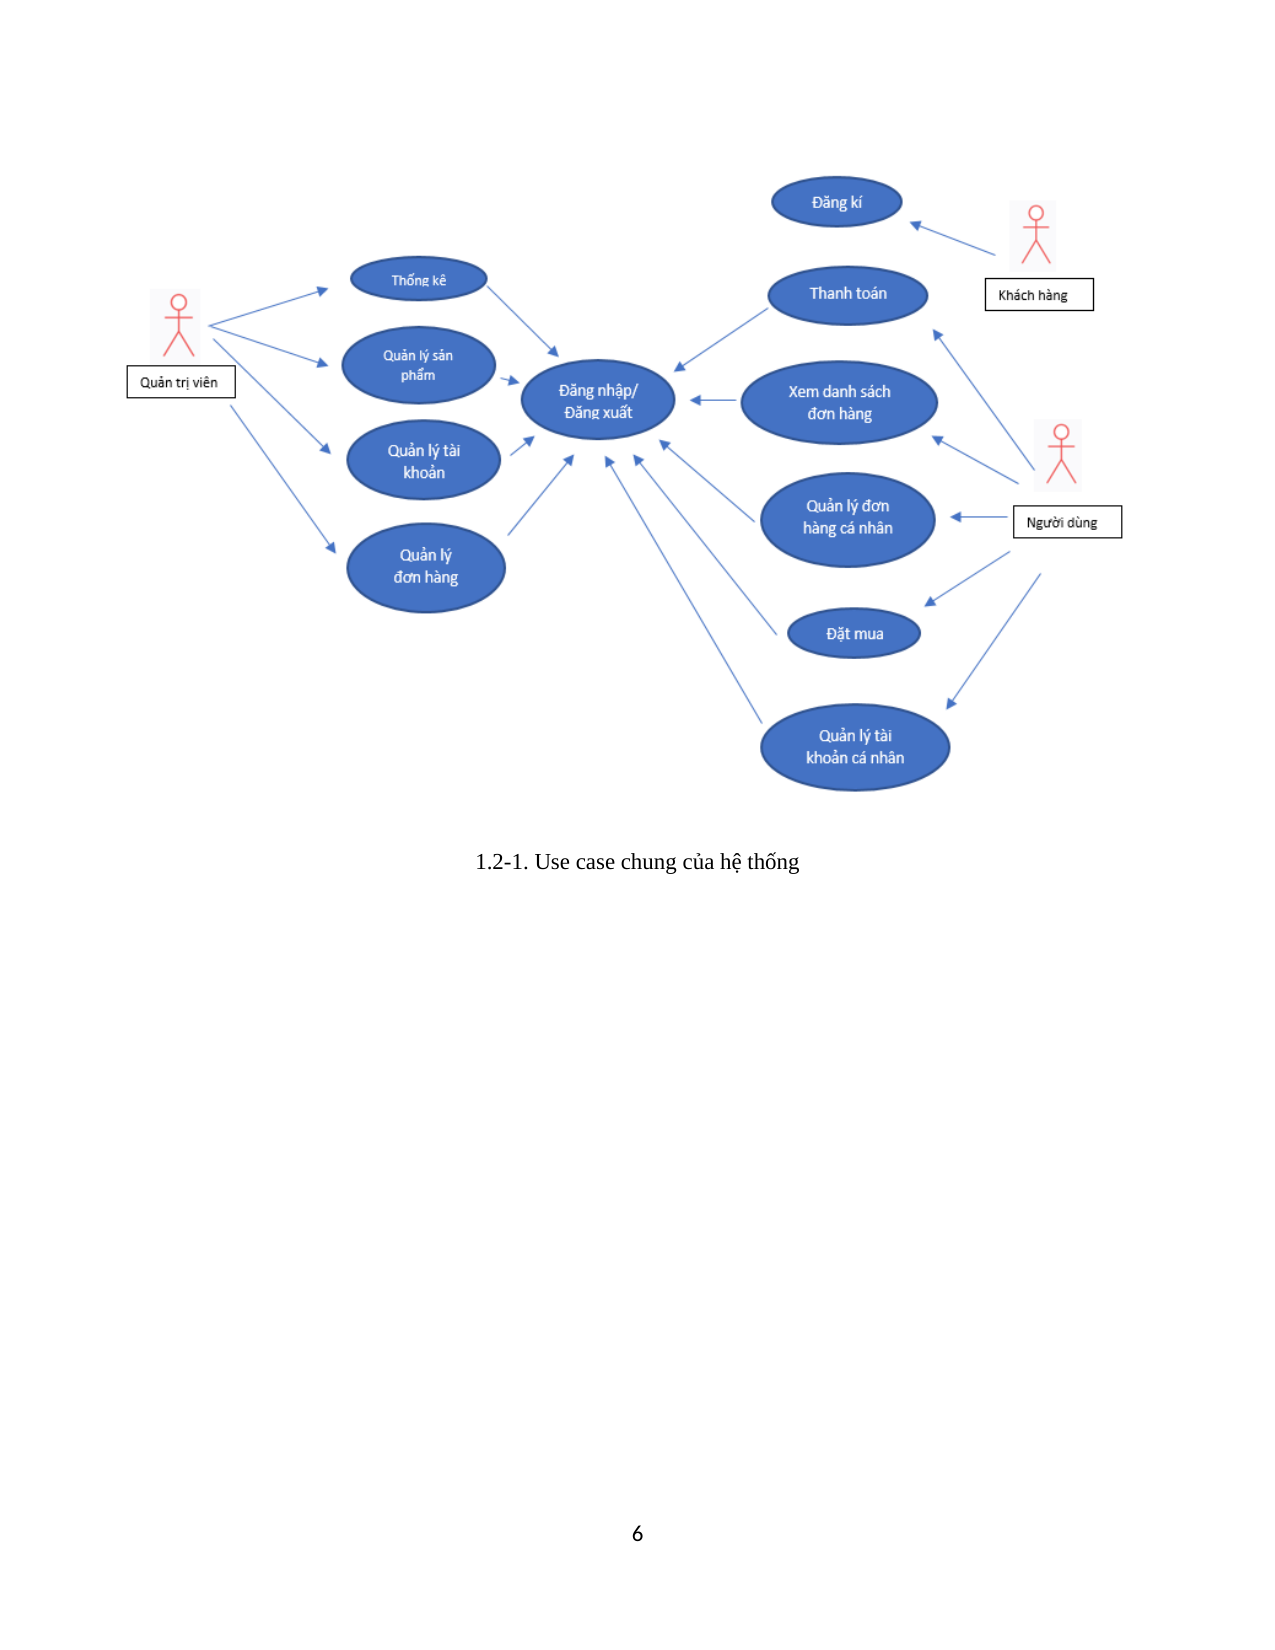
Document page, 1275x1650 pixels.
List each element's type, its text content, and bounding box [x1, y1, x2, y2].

text 1.2-1. Use case chung của hệ thống [112, 848, 1162, 875]
picture [112, 150, 1163, 804]
